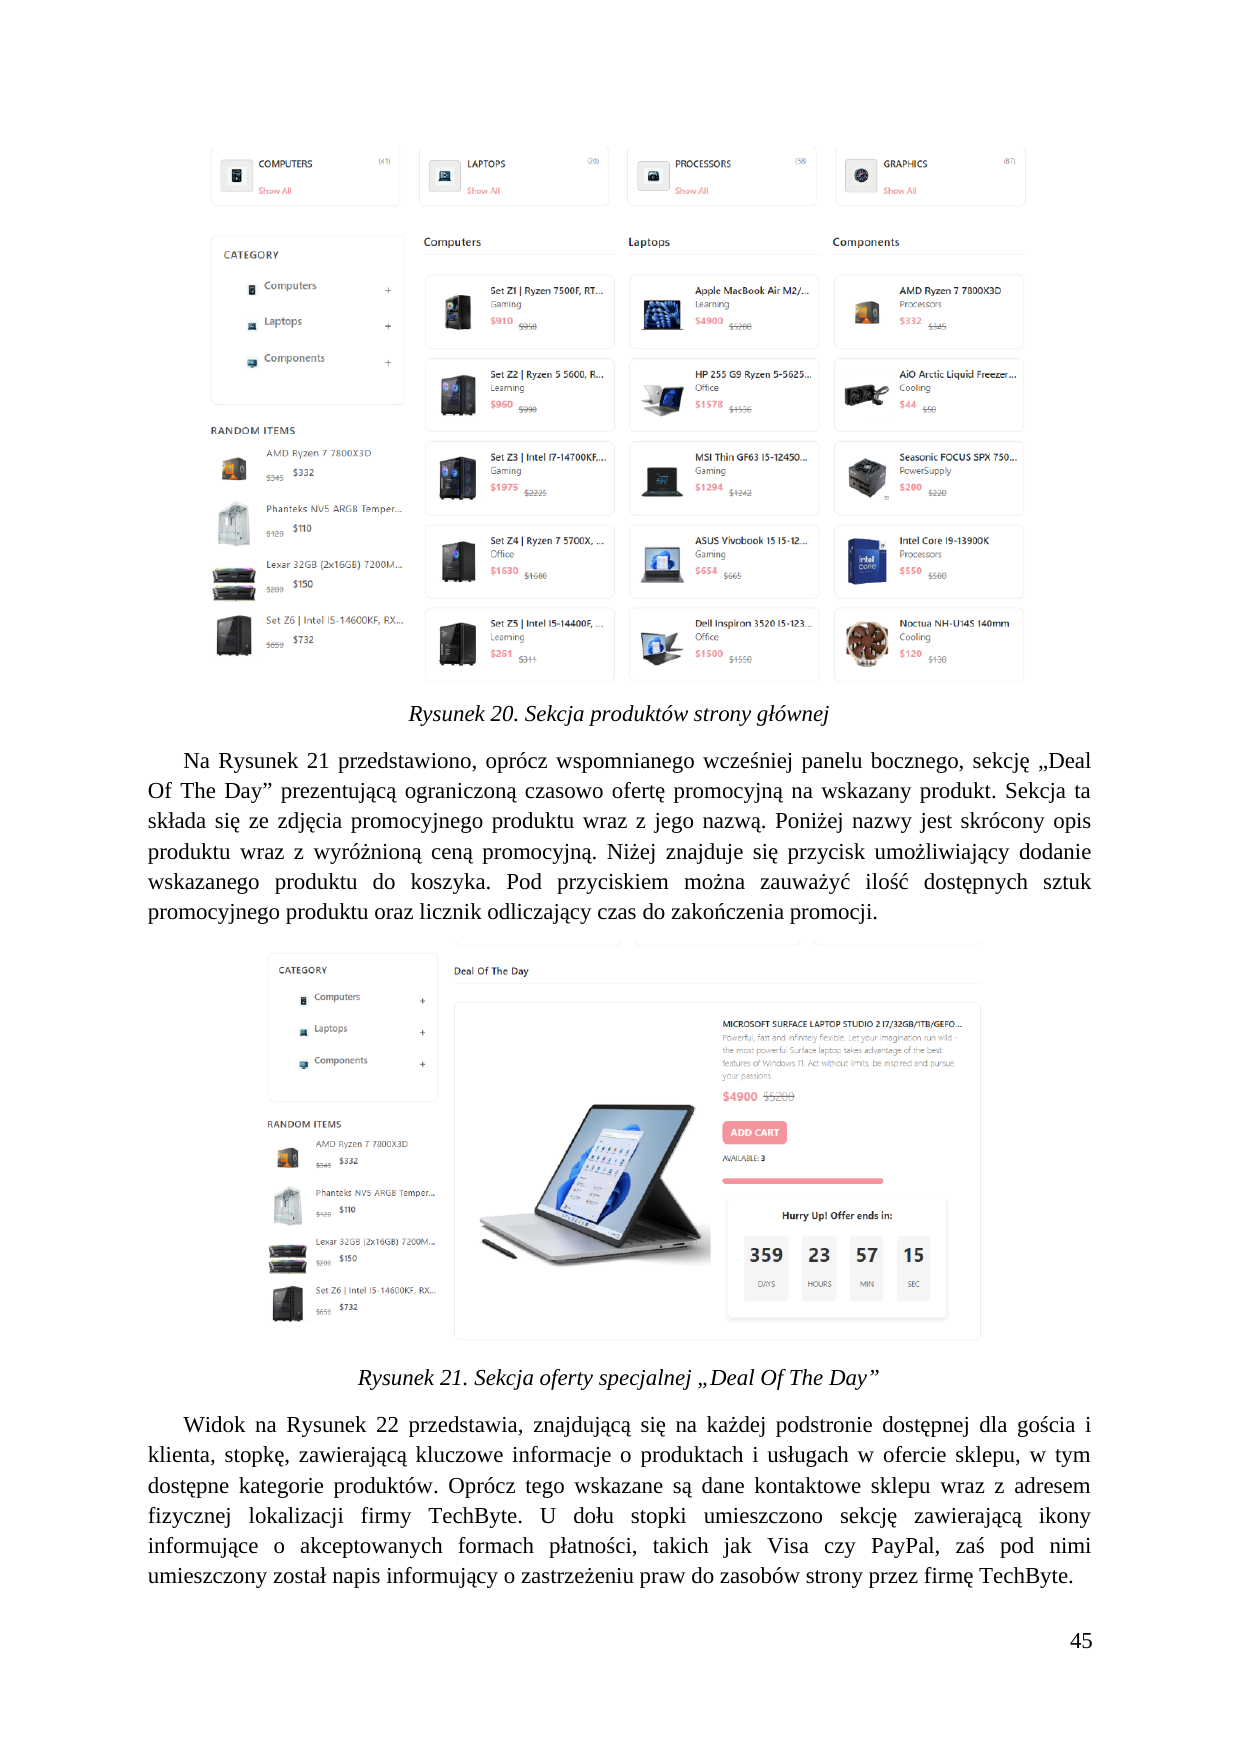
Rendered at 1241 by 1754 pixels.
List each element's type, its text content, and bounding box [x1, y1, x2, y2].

text Widok na Rysunek 22 przedstawia, znajdującą się na każdej podstronie dostępnej dla gościa i klienta, stopkę, zawierającą kluczowe informacje o produktach i usługach w ofercie sklepu, w tym dostępne kategorie produktów. Oprócz tego wskazane są dane kontaktowe sklepu wraz z adresem fizycznej lokalizacji firmy TechByte. U dołu stopki umieszczono sekcję zawierającą ikony informujące o akceptowanych formach płatności, takich jak Visa czy PayPal, zaś pod nimi umieszczony został napis informujący o zastrzeżeniu praw do zasobów strony przez firmę TechByte. [148, 1411, 1093, 1589]
text Na Rysunek 21 przedstawiono, oprócz wspomnianego wcześniej panelu bocznego, sekcję „Deal Of The Day” prezentującą ograniczoną czasowo ofertę promocyjną na wskazany produkt. Sekcja ta składa się ze zdjęcia promocyjnego produktu wraz z jego nazwą. Poniżej nazwy jest skrócony opis produktu wraz z wyróżnioną ceną promocyjną. Niżej znajduje się przycisk umożliwiający dodanie wskazanego produktu do koszyka. Pod przyciskiem można zauważyć ilość dostępnych sztuk promocyjnego produktu oraz licznik odliczający czas do zakończenia promocji. [148, 747, 1093, 924]
text Rysunek 21. Sekcja oferty specjalnej „Deal Of The Day” [148, 1364, 1093, 1390]
picture [147, 147, 1093, 682]
picture [147, 940, 1093, 1346]
text Rysunek 20. Sekcja produktów strony głównej [148, 700, 1093, 726]
